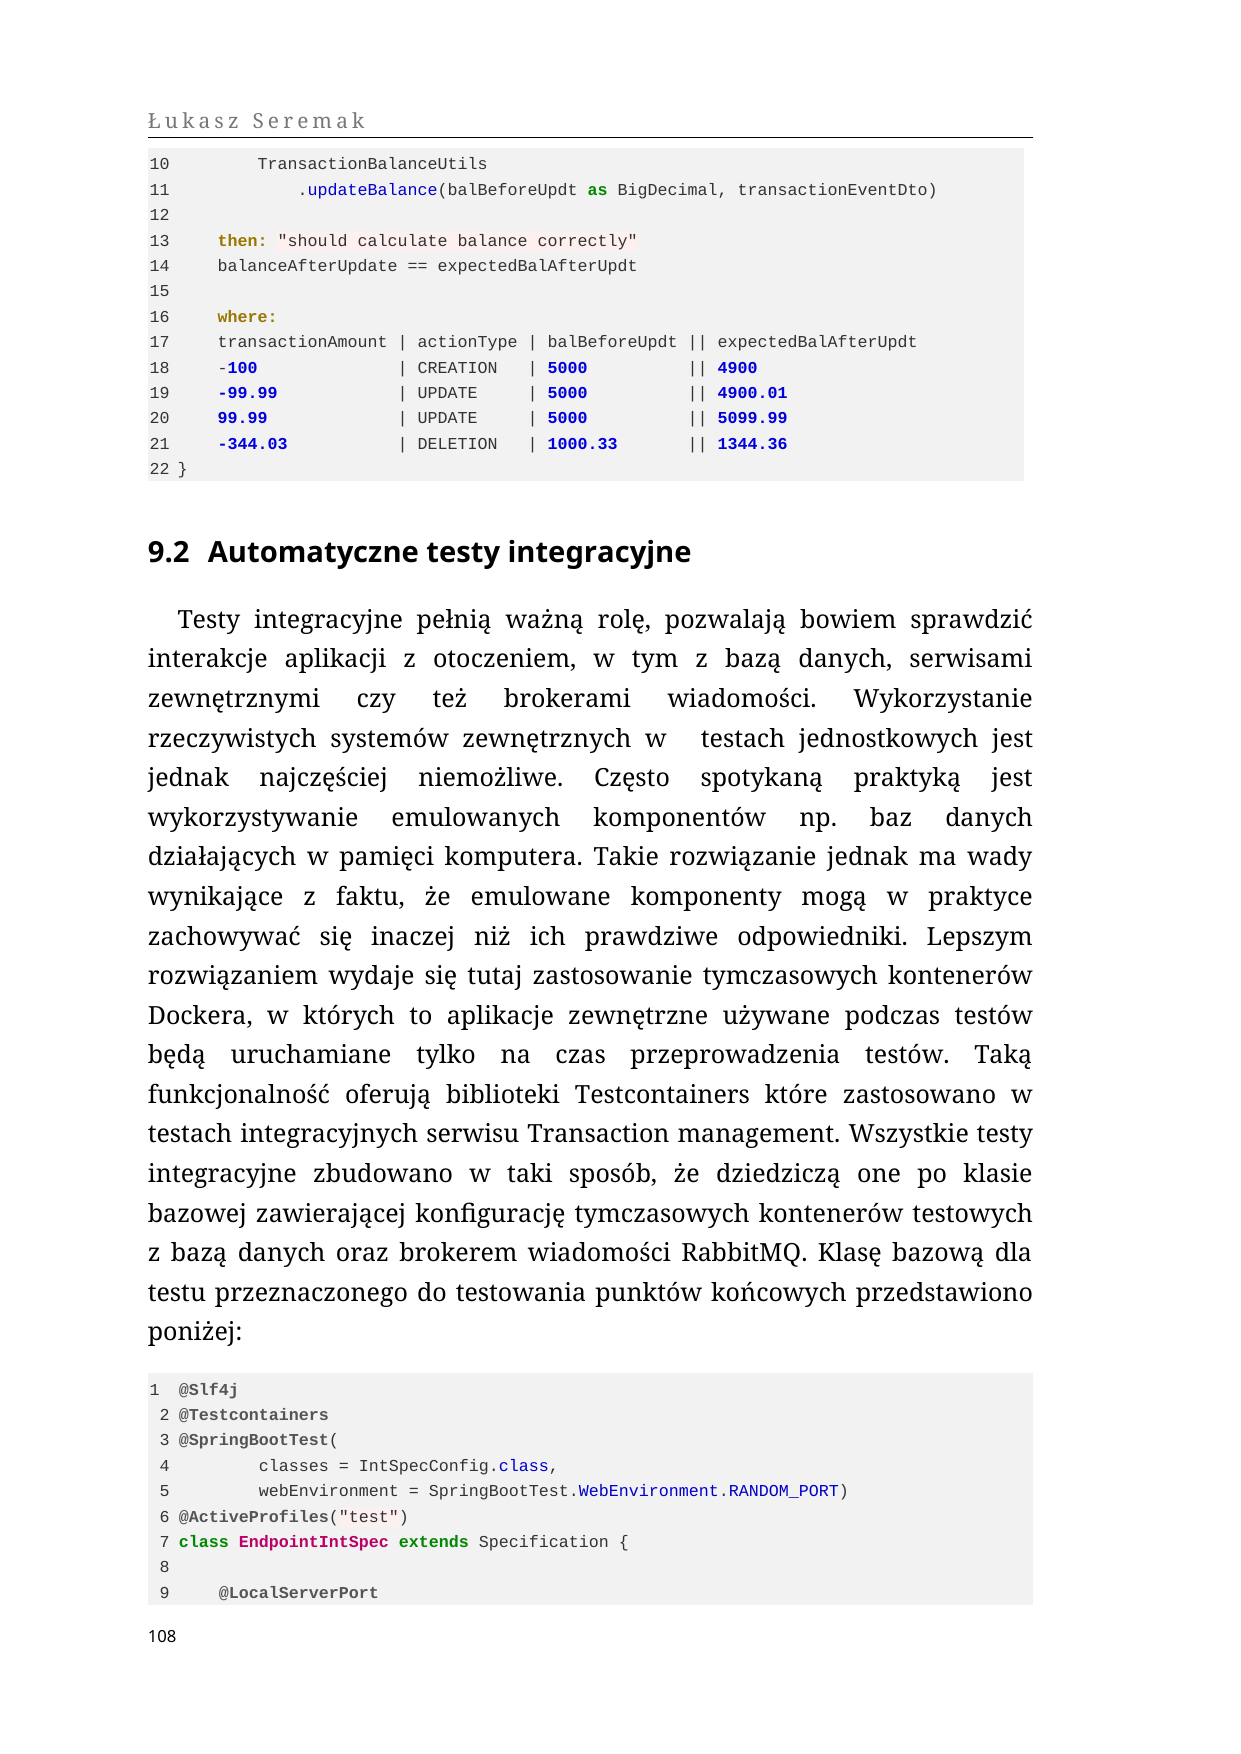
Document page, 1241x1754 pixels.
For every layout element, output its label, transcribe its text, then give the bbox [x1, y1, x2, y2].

text Testy integracyjne pełnią ważną rolę, pozwalają bowiem sprawdzić interakcje aplikacji z otoczeniem, w tym z bazą danych, serwisami zewnętrznymi czy też brokerami wiadomości. Wykorzystanie rzeczywistych systemów zewnętrznych w testach jednostkowych jest jednak najczęściej niemożliwe. Często spotykaną praktyką jest wykorzystywanie emulowanych komponentów np. baz danych działających w pamięci komputera. Takie rozwiązanie jednak ma wady wynikające z faktu, że emulowane komponenty mogą w praktyce zachowywać się inaczej niż ich prawdziwe odpowiedniki. Lepszym rozwiązaniem wydaje się tutaj zastosowanie tymczasowych kontenerów Dockera, w których to aplikacje zewnętrzne używane podczas testów będą uruchamiane tylko na czas przeprowadzenia testów. Taką funkcjonalność oferują biblioteki Testcontainers które zastosowano w testach integracyjnych serwisu Transaction management. Wszystkie testy integracyjne zbudowano w taki sposób, że dziedziczą one po klasie bazowej zawierającej konfigurację tymczasowych kontenerów testowych z bazą danych oraz brokerem wiadomości RabbitMQ. Klasę bazową dla testu przeznaczonego do testowania punktów końcowych przedstawiono poniżej: [148, 596, 1033, 1348]
subtitle Automatyczne testy integracyjne [148, 531, 1033, 571]
table_header 1 2 3 4 5 6 7 8 9 10 11 12 13 14 15 16 17 18 19 20 21 22 [148, 148, 176, 481]
